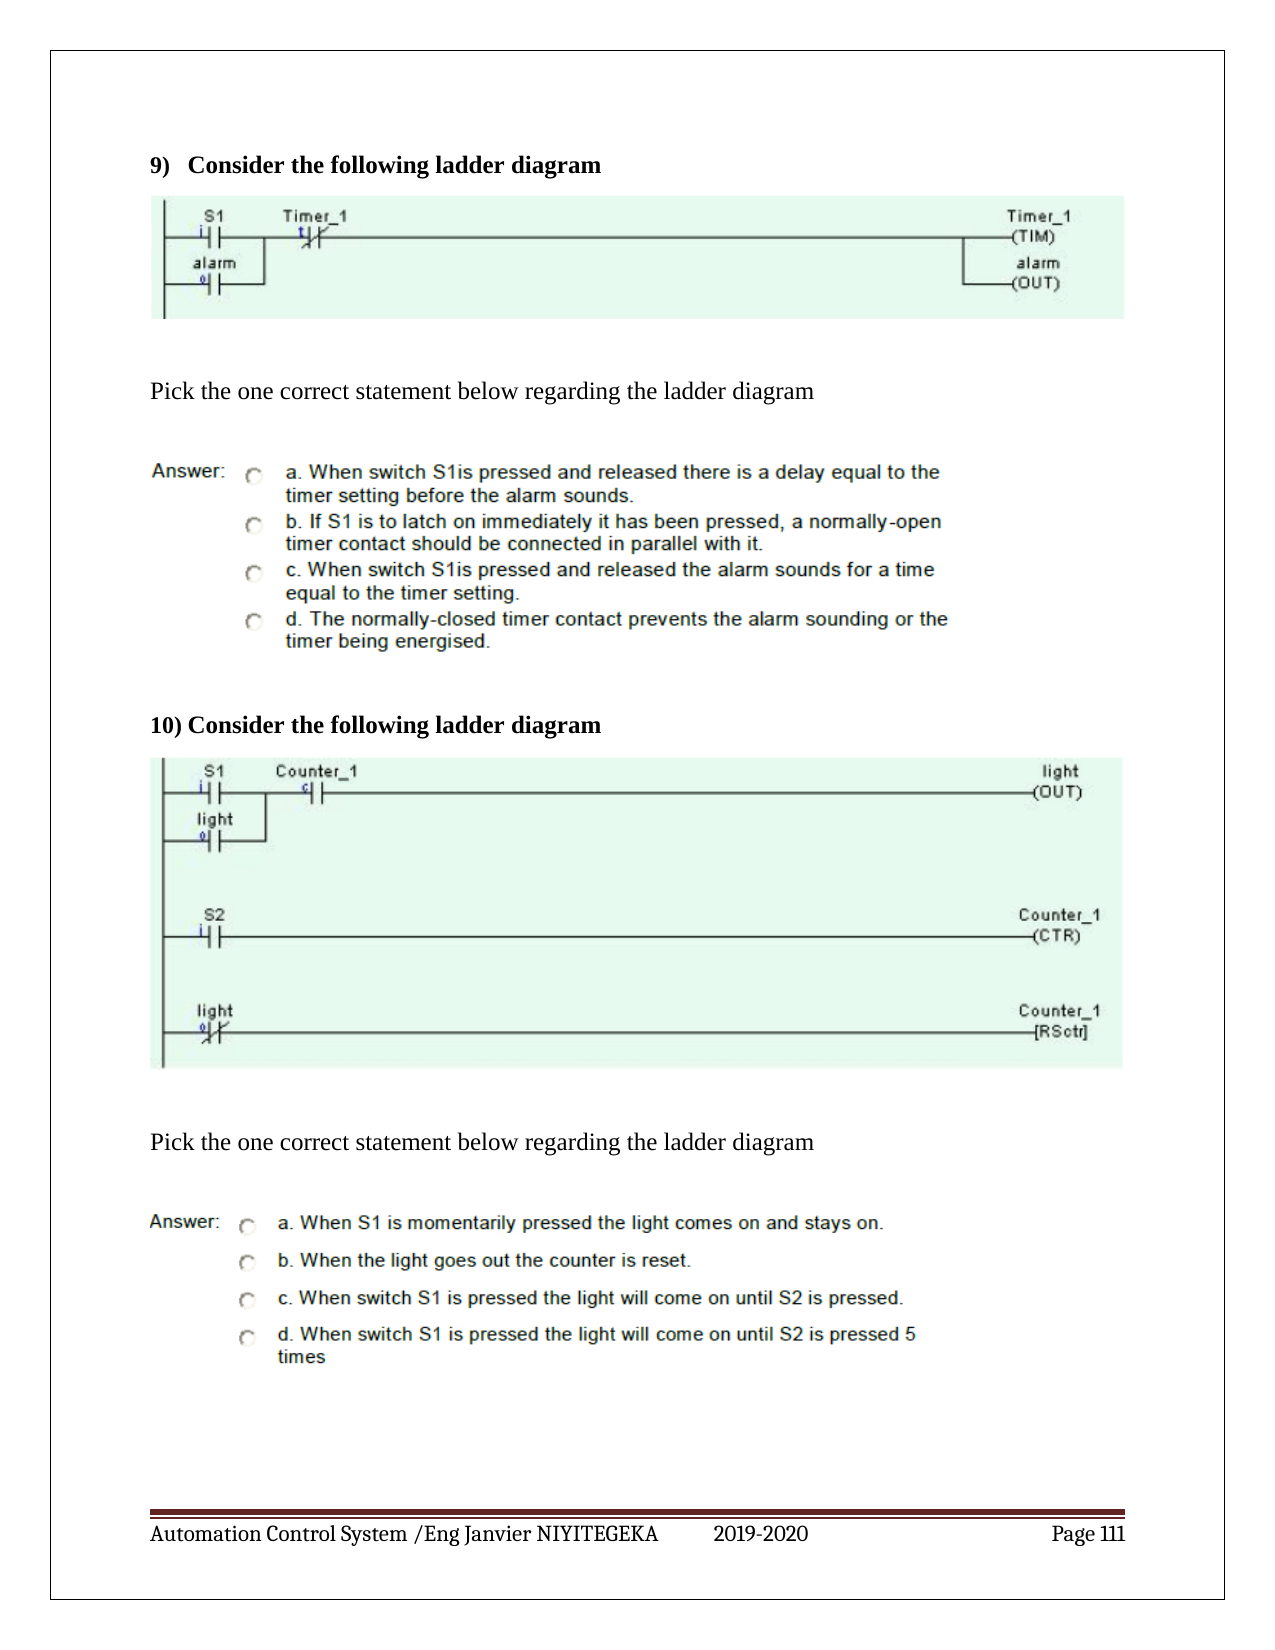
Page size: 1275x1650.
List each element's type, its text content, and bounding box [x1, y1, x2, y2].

list Consider the following ladder diagram [150, 150, 1125, 179]
picture [150, 193, 1125, 319]
list Consider the following ladder diagram [150, 710, 1125, 738]
text Pick the one correct statement below regarding the ladder diagram [150, 1127, 1125, 1156]
picture [150, 1213, 919, 1367]
picture [150, 752, 1125, 1070]
text Pick the one correct statement below regarding the ladder diagram [150, 376, 1125, 405]
picture [150, 462, 951, 653]
